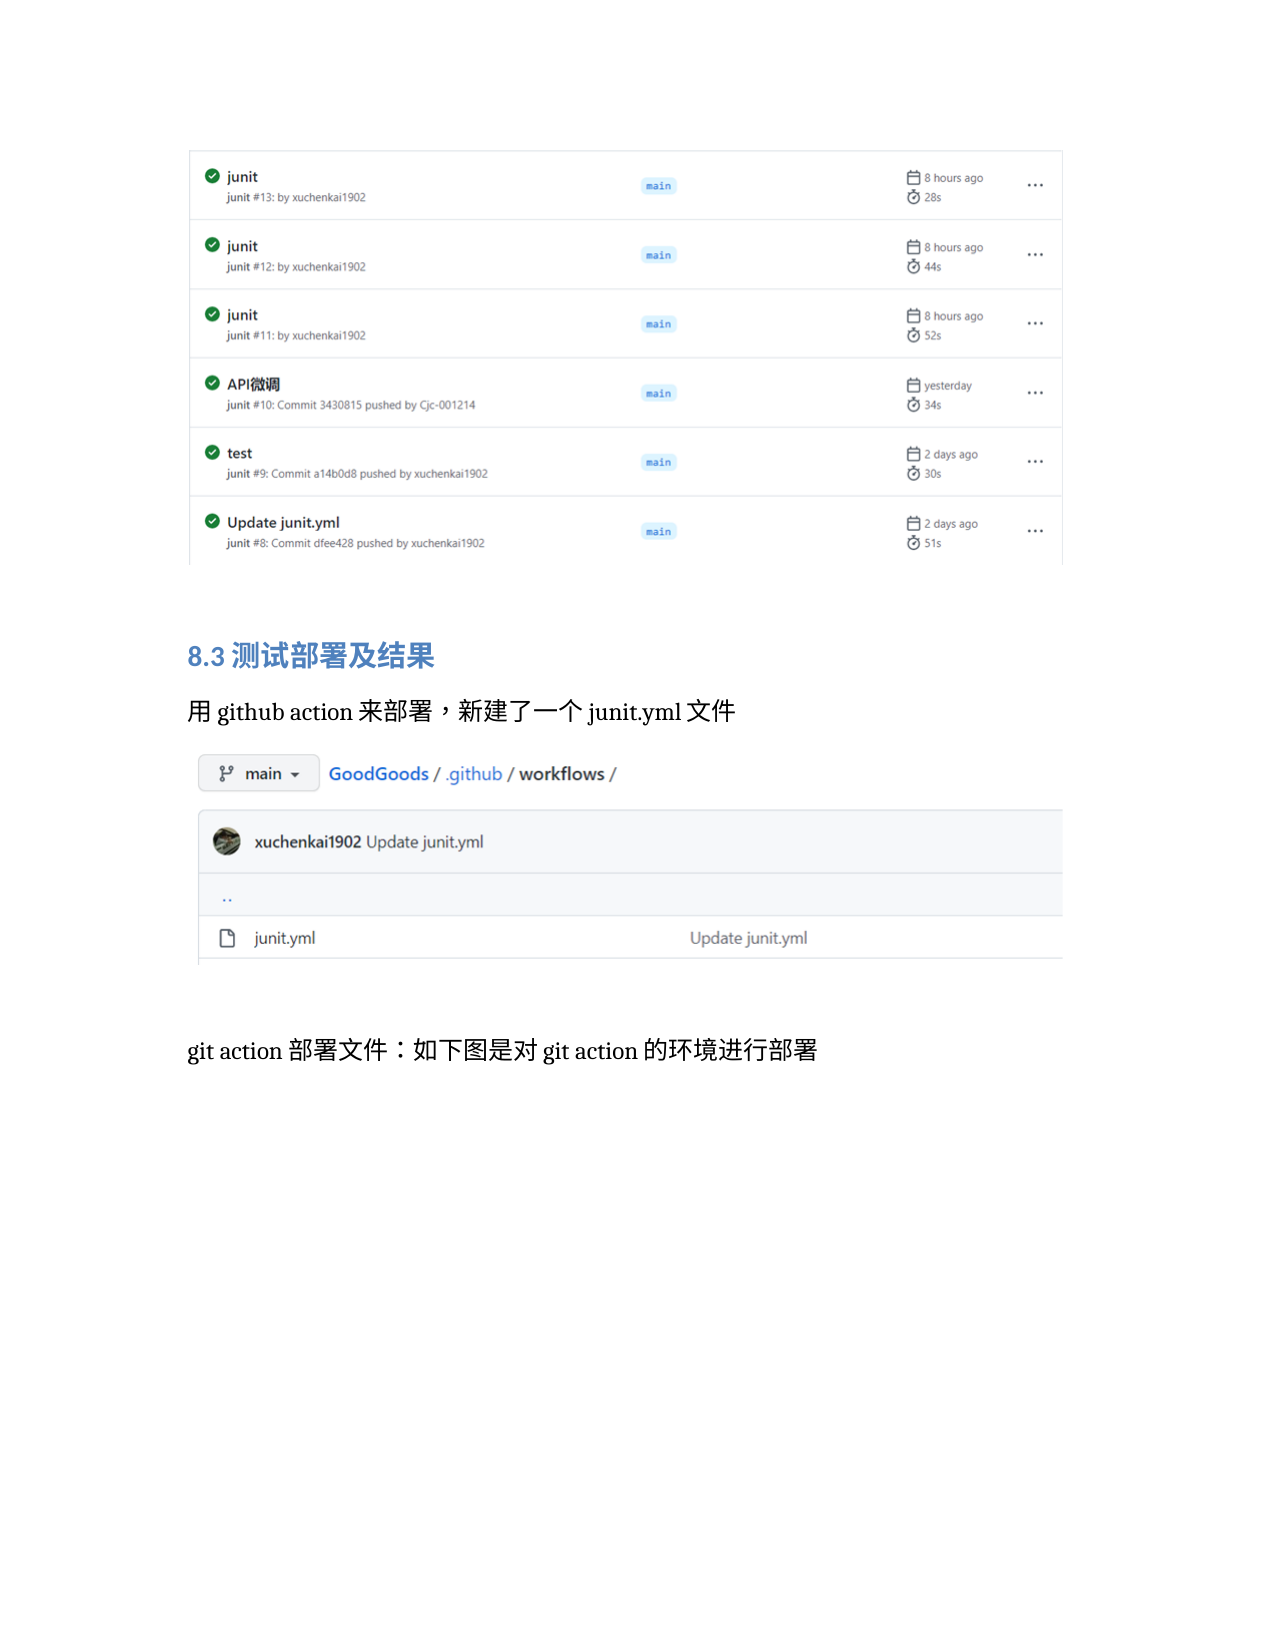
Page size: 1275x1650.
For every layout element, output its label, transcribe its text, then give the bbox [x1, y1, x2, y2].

picture [187, 150, 1063, 565]
picture [187, 746, 1063, 965]
subtitle 8.3 测试部署及结果 [187, 635, 1087, 675]
text git action部署文件：如下图是对git action的环境进行部署 [187, 1033, 1087, 1067]
text 用github action来部署，新建了一个junit.yml文件 [187, 694, 1087, 728]
